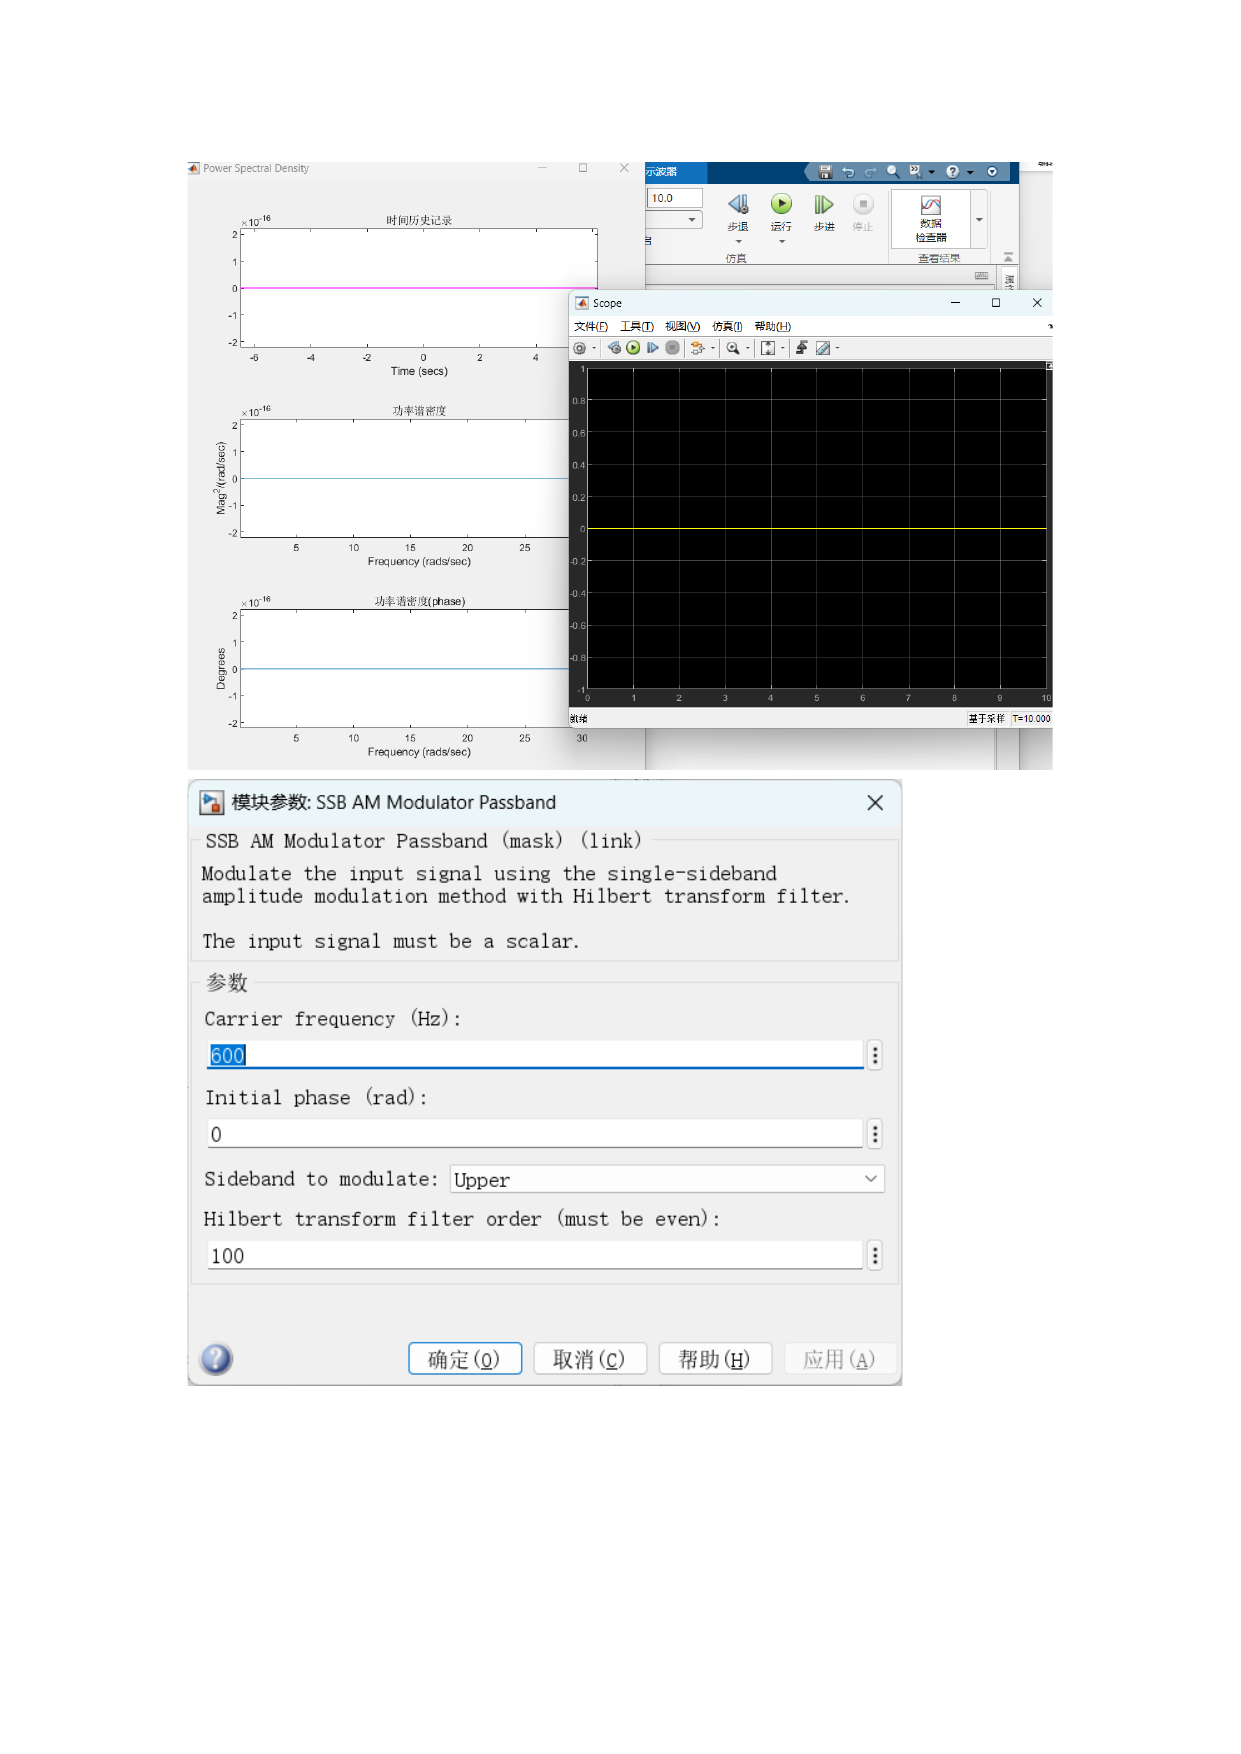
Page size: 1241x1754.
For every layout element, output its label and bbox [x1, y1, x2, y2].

picture [187, 162, 1053, 770]
picture [187, 779, 903, 1386]
